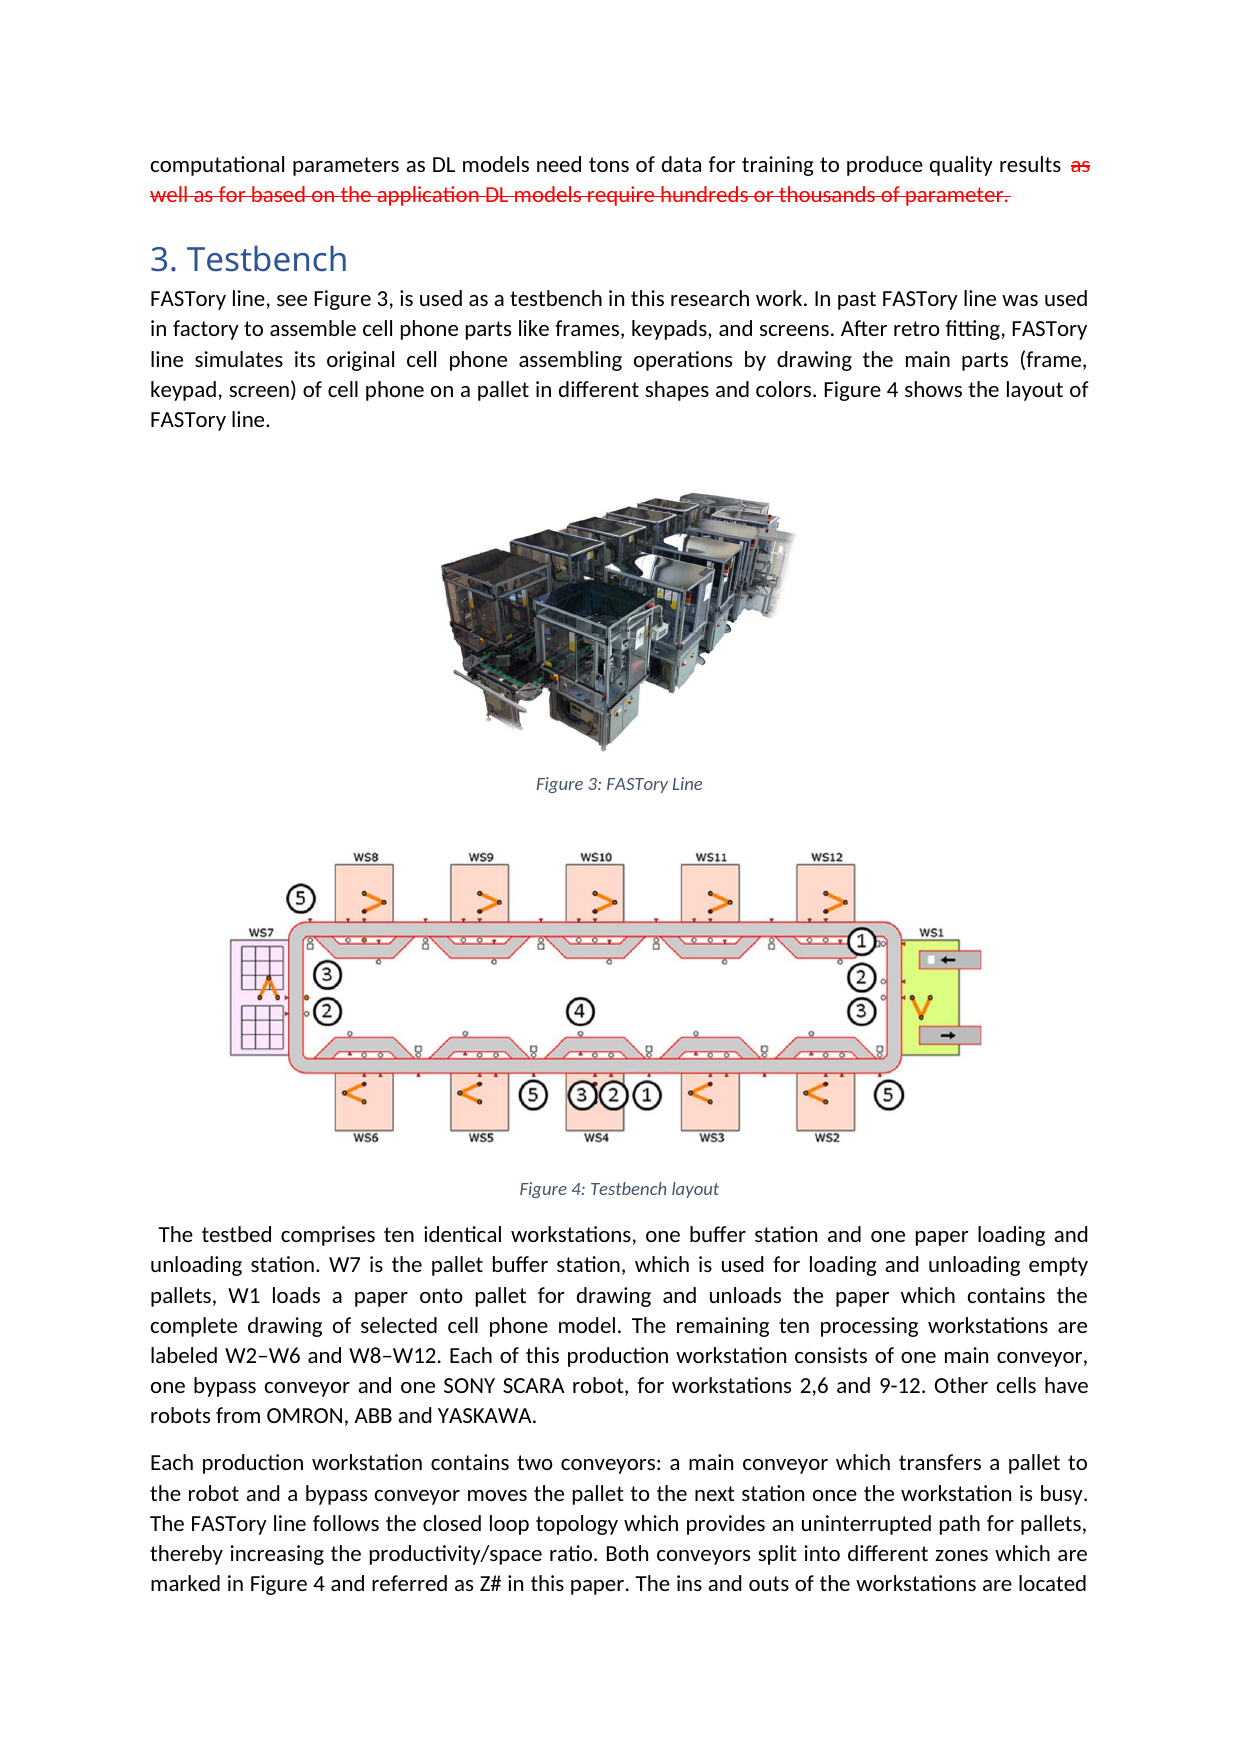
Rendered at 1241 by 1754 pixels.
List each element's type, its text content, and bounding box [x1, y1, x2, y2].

text FASTory line, see Figure 3, is used as a testbench in this research work. In past FASTory line was used in factory to assemble cell phone parts like frames, keypads, and screens. After retro fitting, FASTory line simulates its original cell phone assembling operations by drawing the main parts (frame, keypad, screen) of cell phone on a pallet in different shapes and colors. Figure 4 shows the layout of FASTory line. [150, 284, 1090, 433]
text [150, 1448, 1090, 1597]
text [150, 150, 1090, 208]
text The testbed comprises ten identical workstations, one buffer station and one paper loading and unloading station. W7 is the pallet buffer station, which is used for loading and unloading empty pallets, W1 loads a paper onto pallet for drawing and unloads the paper which contains the complete drawing of selected cell phone model. The remaining ten processing workstations are labeled W2–W6 and W8–W12. Each of this production workstation consists of one main conveyor, one bypass conveyor and one SONY SCARA robot, for workstations 2,6 and 9-12. Other cells have robots from OMRON, ABB and YASKAWA. [150, 1220, 1090, 1430]
subtitle 3. Testbench [150, 235, 1090, 281]
picture [437, 451, 803, 753]
picture [198, 815, 1042, 1158]
